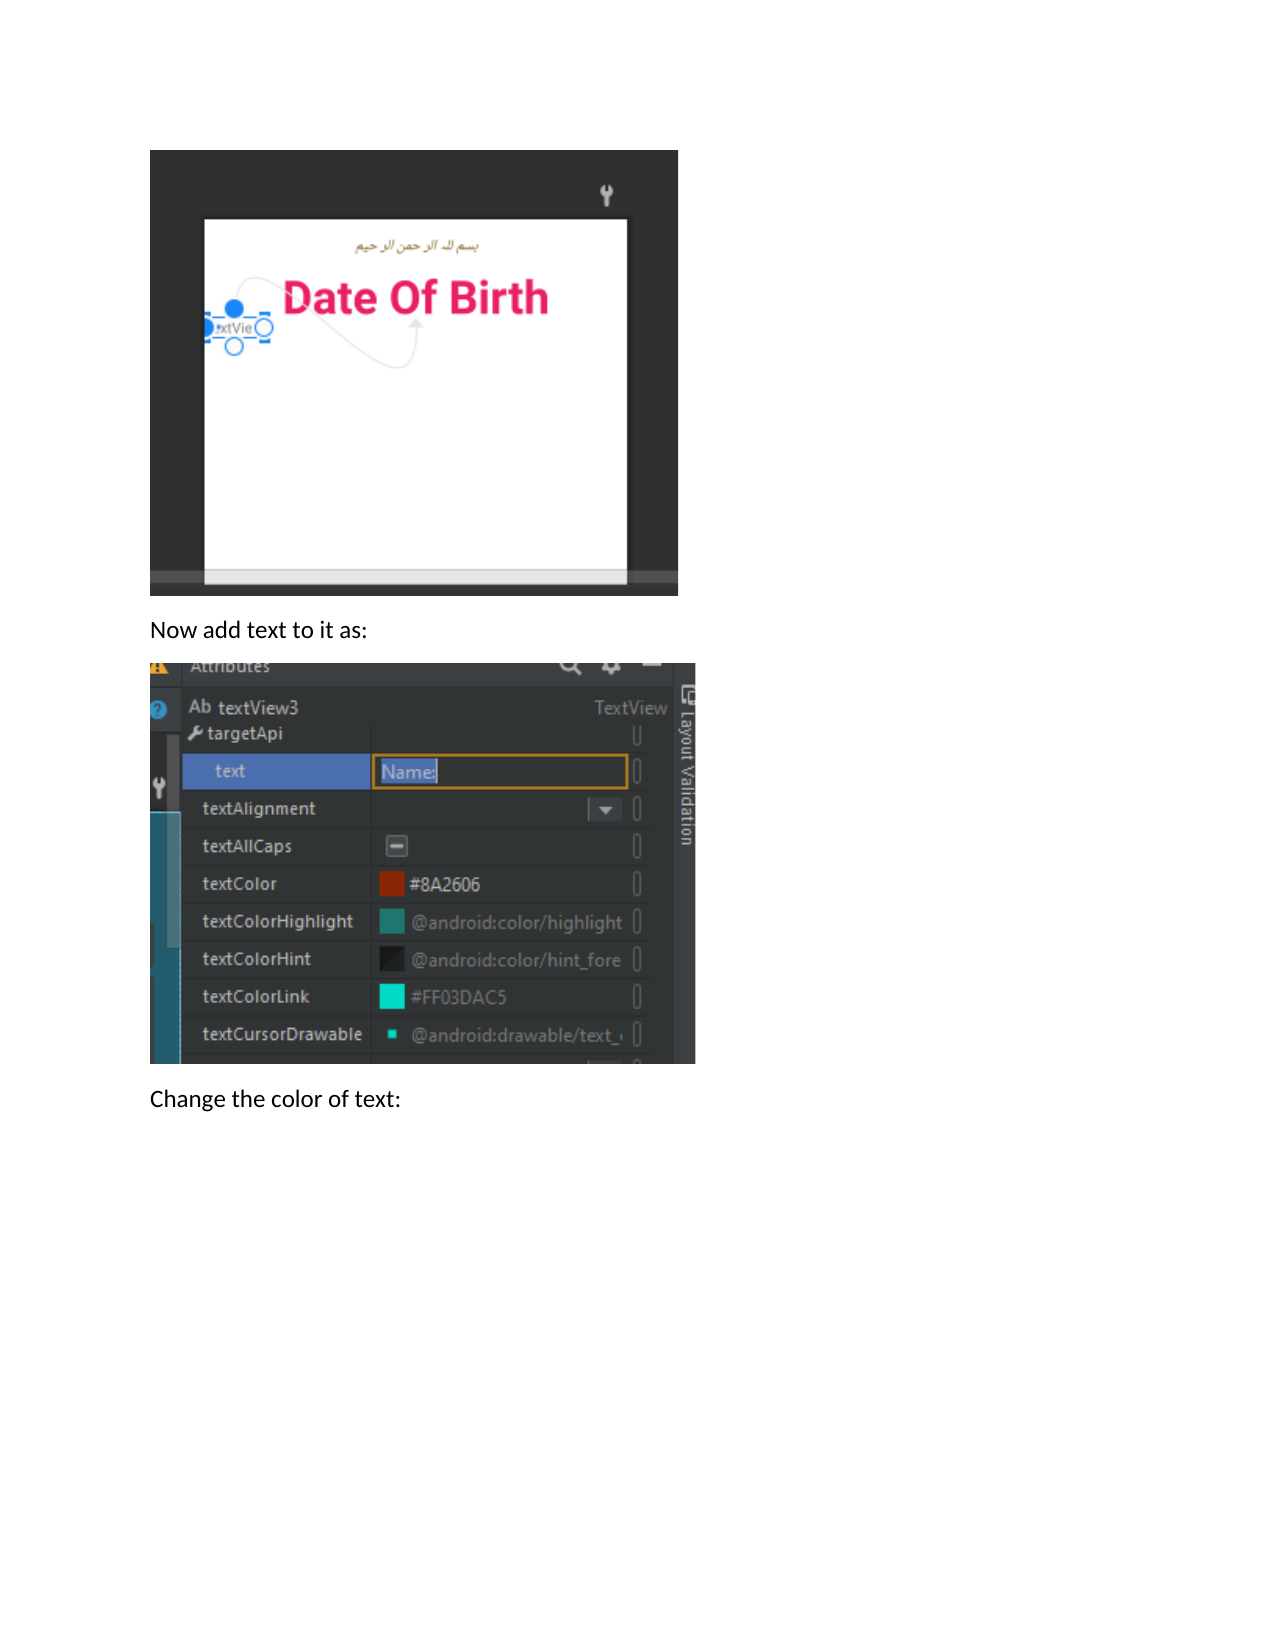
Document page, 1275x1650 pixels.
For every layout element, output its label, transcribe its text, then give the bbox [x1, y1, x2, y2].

text Now add text to it as: [150, 614, 1125, 645]
text Change the color of text: [150, 1083, 1125, 1113]
picture [150, 150, 679, 596]
picture [150, 663, 696, 1064]
